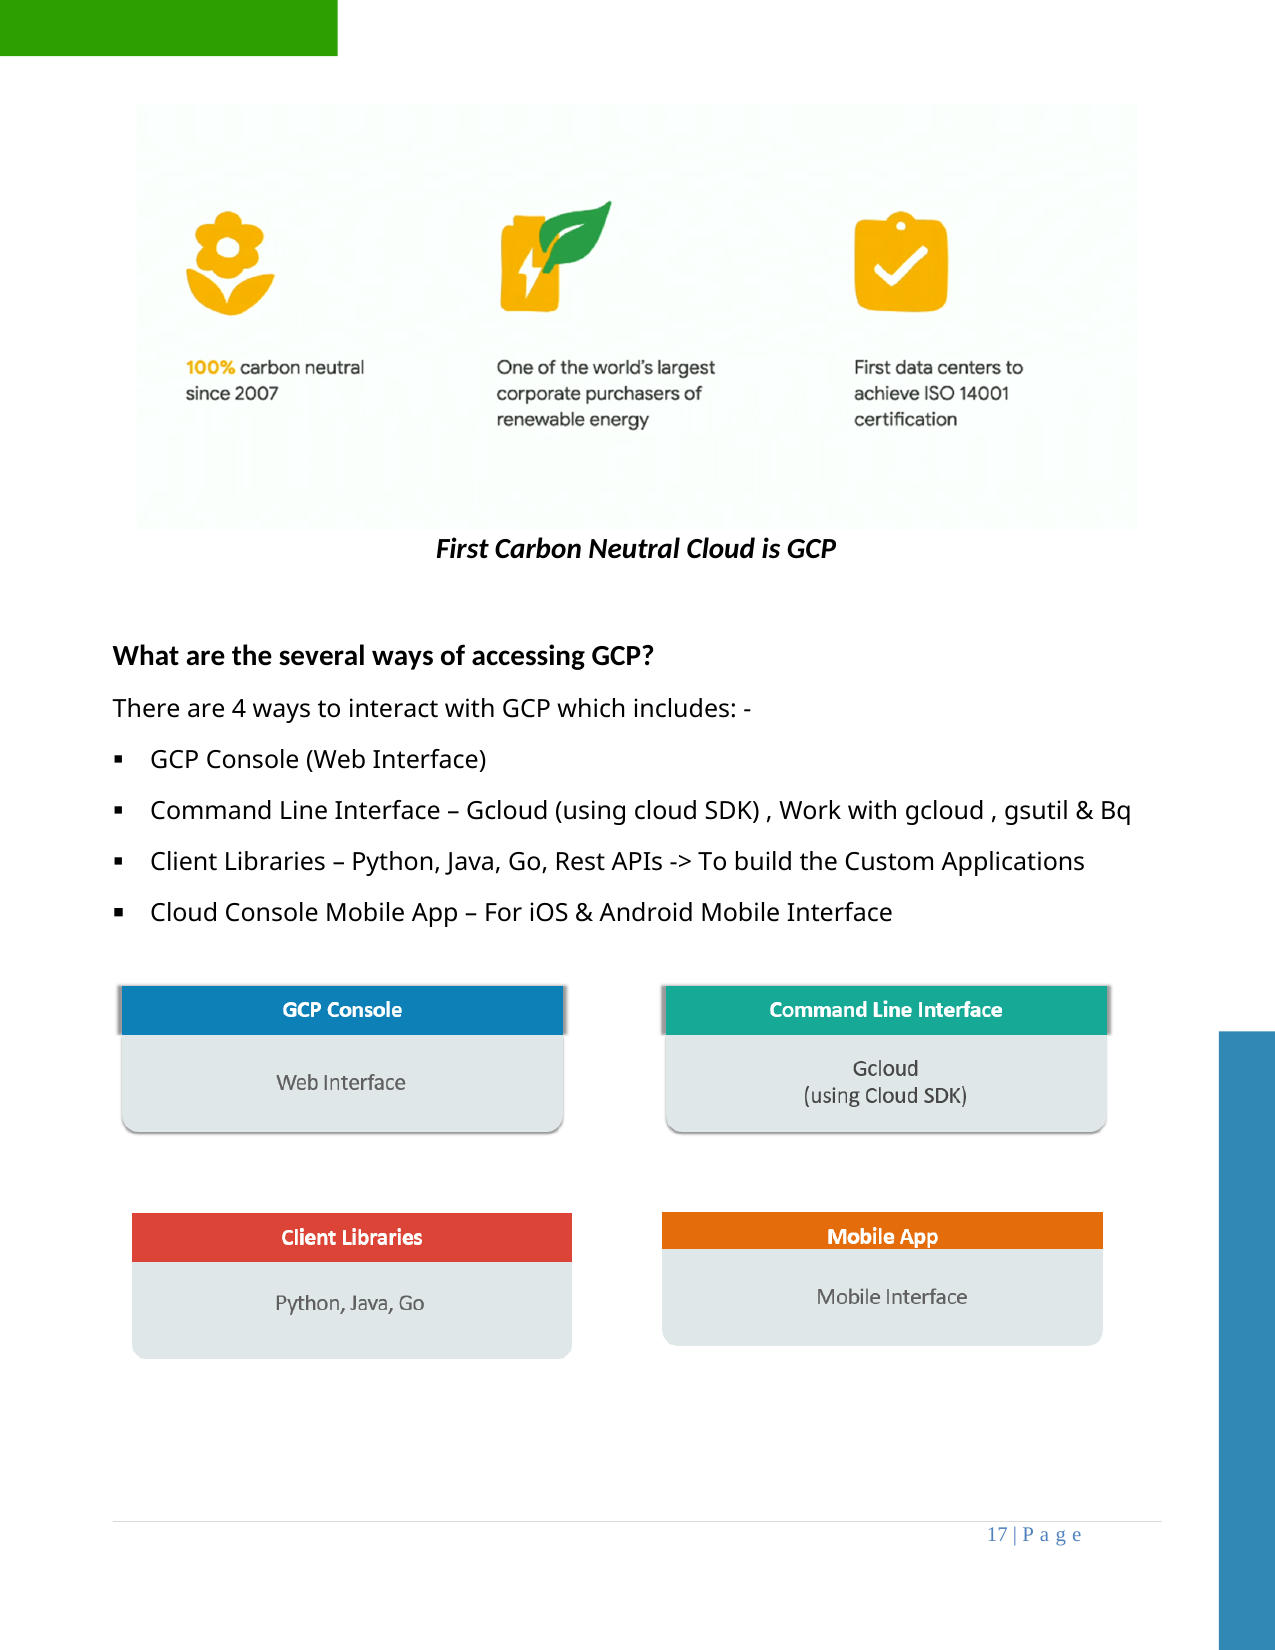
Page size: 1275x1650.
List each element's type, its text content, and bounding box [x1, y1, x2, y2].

list Client Libraries – Python, Java, Go, Rest APIs -> To build the Custom Applications [112, 843, 1162, 877]
picture [137, 103, 1138, 530]
list Command Line Interface – Gcloud (using cloud SDK) , Work with gcloud , gsutil & Bq [112, 792, 1162, 826]
text What are the several ways of accessing GCP? [112, 637, 1162, 672]
text First Carbon Neutral Cloud is GCP [112, 530, 1162, 566]
picture [112, 979, 1114, 1366]
text There are 4 ways to interact with GCP which includes: - [112, 690, 1162, 724]
list GCP Console (Web Interface) [112, 741, 1162, 775]
list Cloud Console Mobile App – For iOS & Android Mobile Interface [112, 894, 1162, 928]
